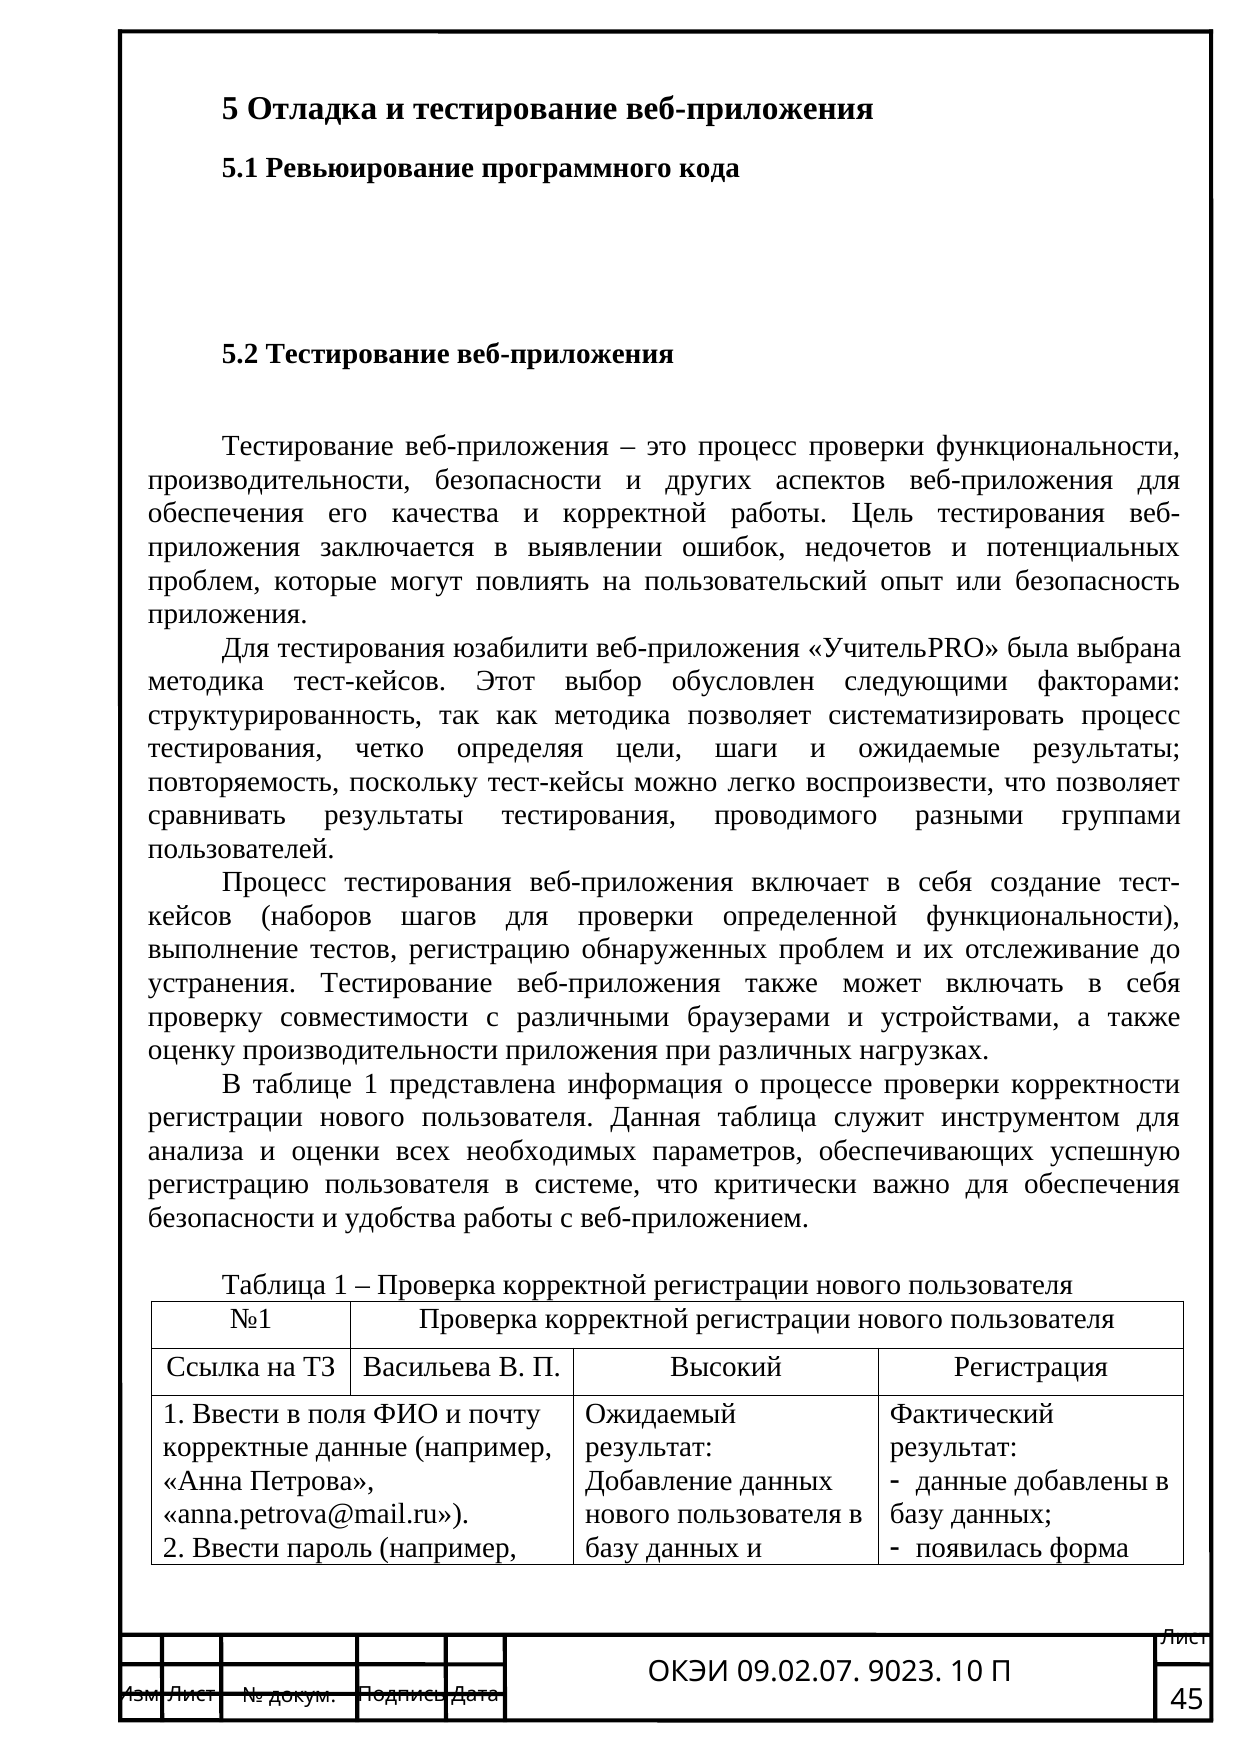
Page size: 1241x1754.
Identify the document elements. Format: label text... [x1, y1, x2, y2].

text В таблице 1 представлена информация о процессе проверки корректности регистрации нового пользователя. Данная таблица служит инструментом для анализа и оценки всех необходимых параметров, обеспечивающих успешную регистрацию пользователя в системе, что критически важно для обеспечения безопасности и удобства работы с веб-приложением. [148, 1066, 1181, 1233]
text Для тестирования юзабилити веб-приложения «УчительPRO» была выбрана методика тест-кейсов. Этот выбор обусловлен следующими факторами: структурированность, так как методика позволяет систематизировать процесс тестирования, четко определяя цели, шаги и ожидаемые результаты; повторяемость, поскольку тест-кейсы можно легко воспроизвести, что позволяет сравнивать результаты тестирования, проводимого разными группами пользователей. [148, 630, 1181, 864]
text Тестирование веб-приложения – это процесс проверки функциональности, производительности, безопасности и других аспектов веб-приложения для обеспечения его качества и корректной работы. Цель тестирования веб-приложения заключается в выявлении ошибок, недочетов и потенциальных проблем, которые могут повлиять на пользовательский опыт или безопасность приложения. [148, 428, 1181, 630]
table_cell Высокий [574, 1349, 878, 1395]
table_cell Васильева В. П. [351, 1349, 573, 1395]
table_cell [879, 1396, 1183, 1564]
text Процесс тестирования веб-приложения включает в себя создание тест-кейсов (наборов шагов для проверки определенной функциональности), выполнение тестов, регистрацию обнаруженных проблем и их отслеживание до устранения. Тестирование веб-приложения также может включать в себя проверку совместимости с различными браузерами и устройствами, а также оценку производительности приложения при различных нагрузках. [148, 864, 1181, 1066]
table_header №1 [152, 1302, 350, 1348]
table_cell Регистрация [879, 1349, 1183, 1395]
text Таблица 1 – Проверка корректной регистрации нового пользователя [148, 1267, 1181, 1301]
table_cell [152, 1396, 573, 1564]
text 5 Отладка и тестирование веб-приложения [148, 89, 1181, 127]
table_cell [574, 1396, 878, 1564]
text 5.1 Ревьюирование программного кода [148, 151, 1181, 184]
table_header Проверка корректной регистрации нового пользователя [351, 1302, 1183, 1348]
list 5.2 Тестирование веб-приложения [148, 336, 1181, 369]
table_cell Ссылка на ТЗ [152, 1349, 350, 1395]
